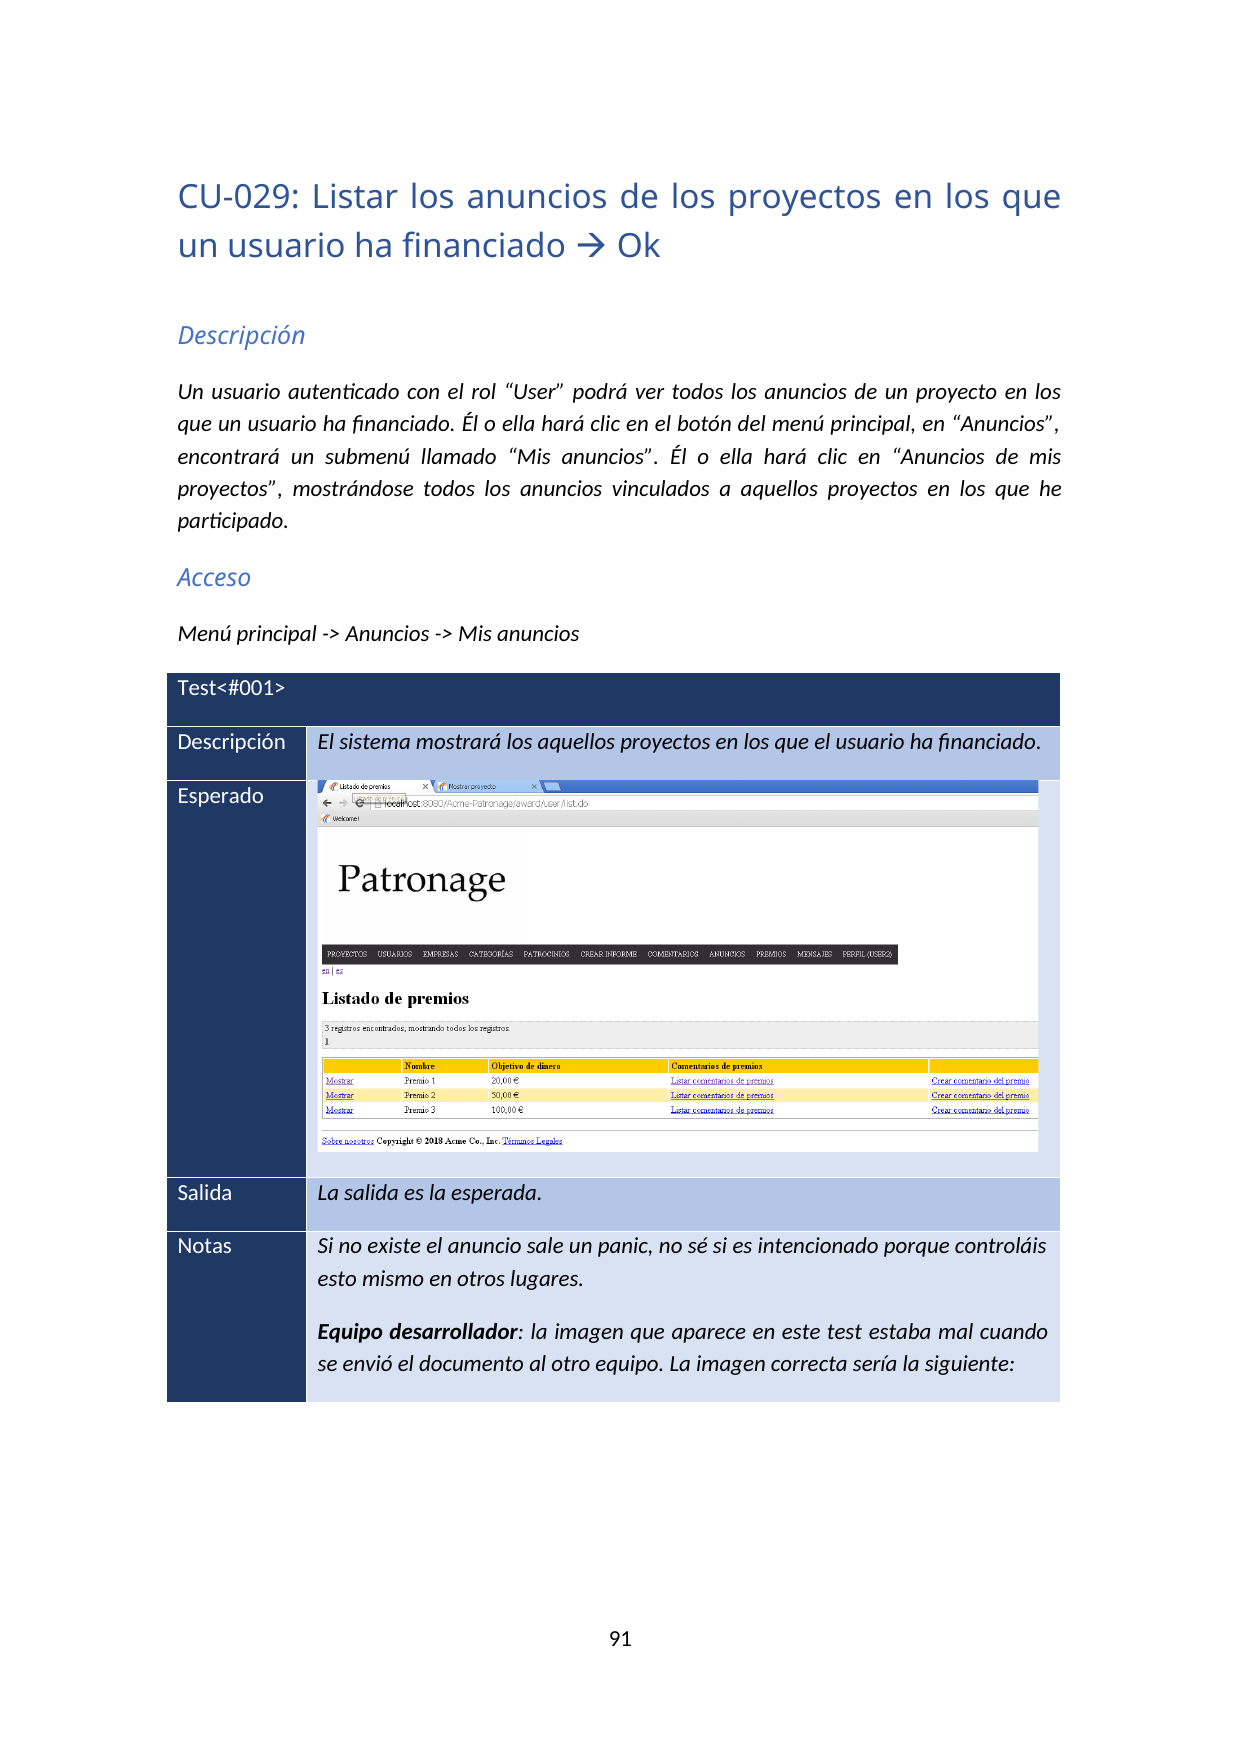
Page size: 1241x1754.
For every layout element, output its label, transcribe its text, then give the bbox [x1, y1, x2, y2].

text Menú principal -> Anuncios -> Mis anuncios [177, 619, 1063, 647]
table_cell Notas [167, 1232, 306, 1402]
table_cell Esperado [167, 781, 306, 1177]
picture [317, 780, 1039, 1152]
text Acceso [177, 559, 1063, 593]
table_header Test<#001> [167, 673, 1060, 726]
text Un usuario autenticado con el rol “User” podrá ver todos los anuncios de un proyecto en los que un usuario ha financiado. Él o ella hará clic en el botón del menú principal, en “Anuncios”, encontrará un submenú llamado “Mis anuncios”. Él o ella hará clic en “Anuncios de mis proyectos”, mostrándose todos los anuncios vinculados a aquellos proyectos en los que he participado. [177, 377, 1063, 534]
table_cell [307, 1232, 1060, 1402]
table_cell Descripción [167, 727, 306, 780]
text Descripción [177, 317, 1063, 351]
subtitle CU-029: Listar los anuncios de los proyectos en los que un usuario ha financiado Ok [177, 173, 1063, 267]
table_cell [307, 781, 1060, 1177]
table_cell El sistema mostrará los aquellos proyectos en los que el usuario ha financiado. [307, 727, 1060, 780]
table_cell La salida es la esperada. [307, 1178, 1060, 1231]
table_cell Salida [167, 1178, 306, 1231]
